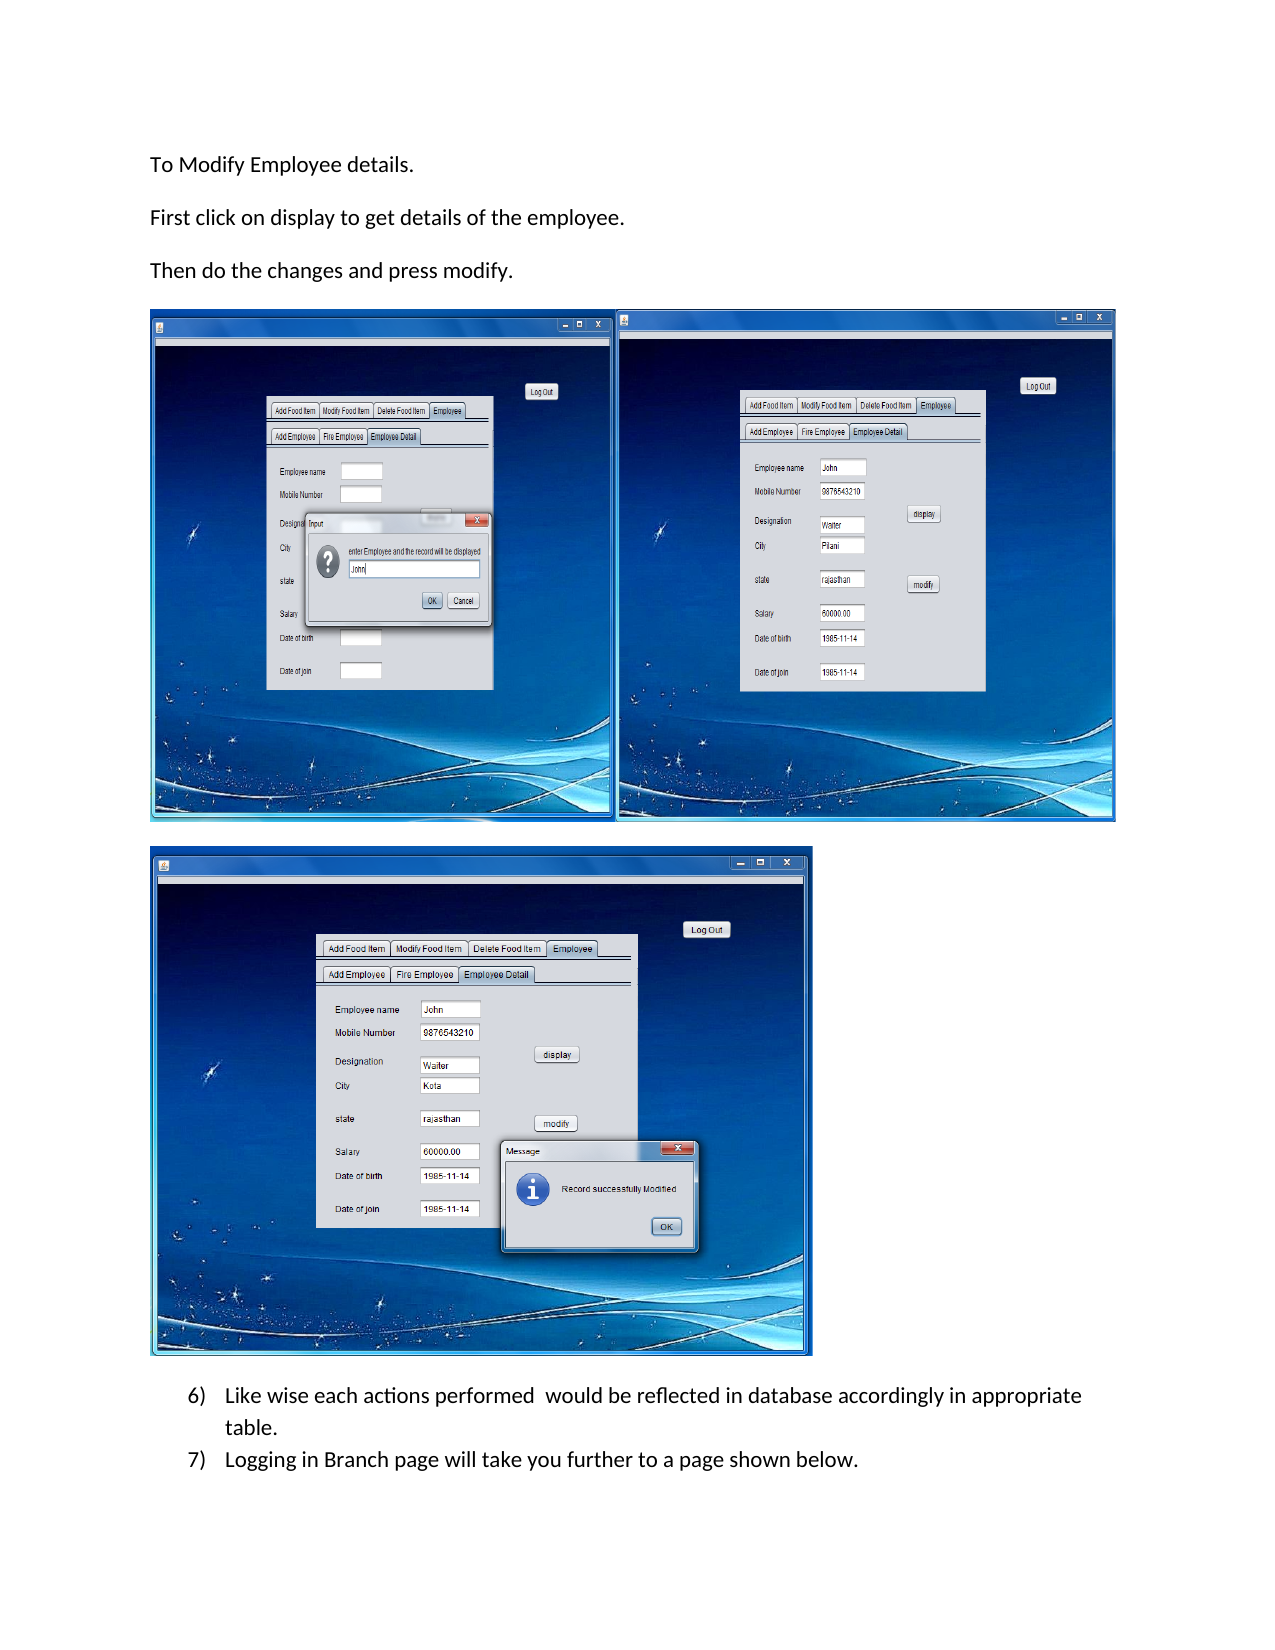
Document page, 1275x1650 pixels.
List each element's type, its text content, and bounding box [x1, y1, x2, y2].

text First click on display to get details of the employee. [150, 203, 1125, 231]
picture [150, 309, 1116, 822]
list Logging in Branch page will take you further to a page shown below. [187, 1445, 1125, 1473]
picture [150, 846, 813, 1356]
text To Modify Employee details. [150, 150, 1125, 178]
text Then do the changes and press modify. [150, 256, 1125, 284]
list Like wise each actions performed would be reflected in database accordingly in appropriate table. [187, 1381, 1125, 1441]
